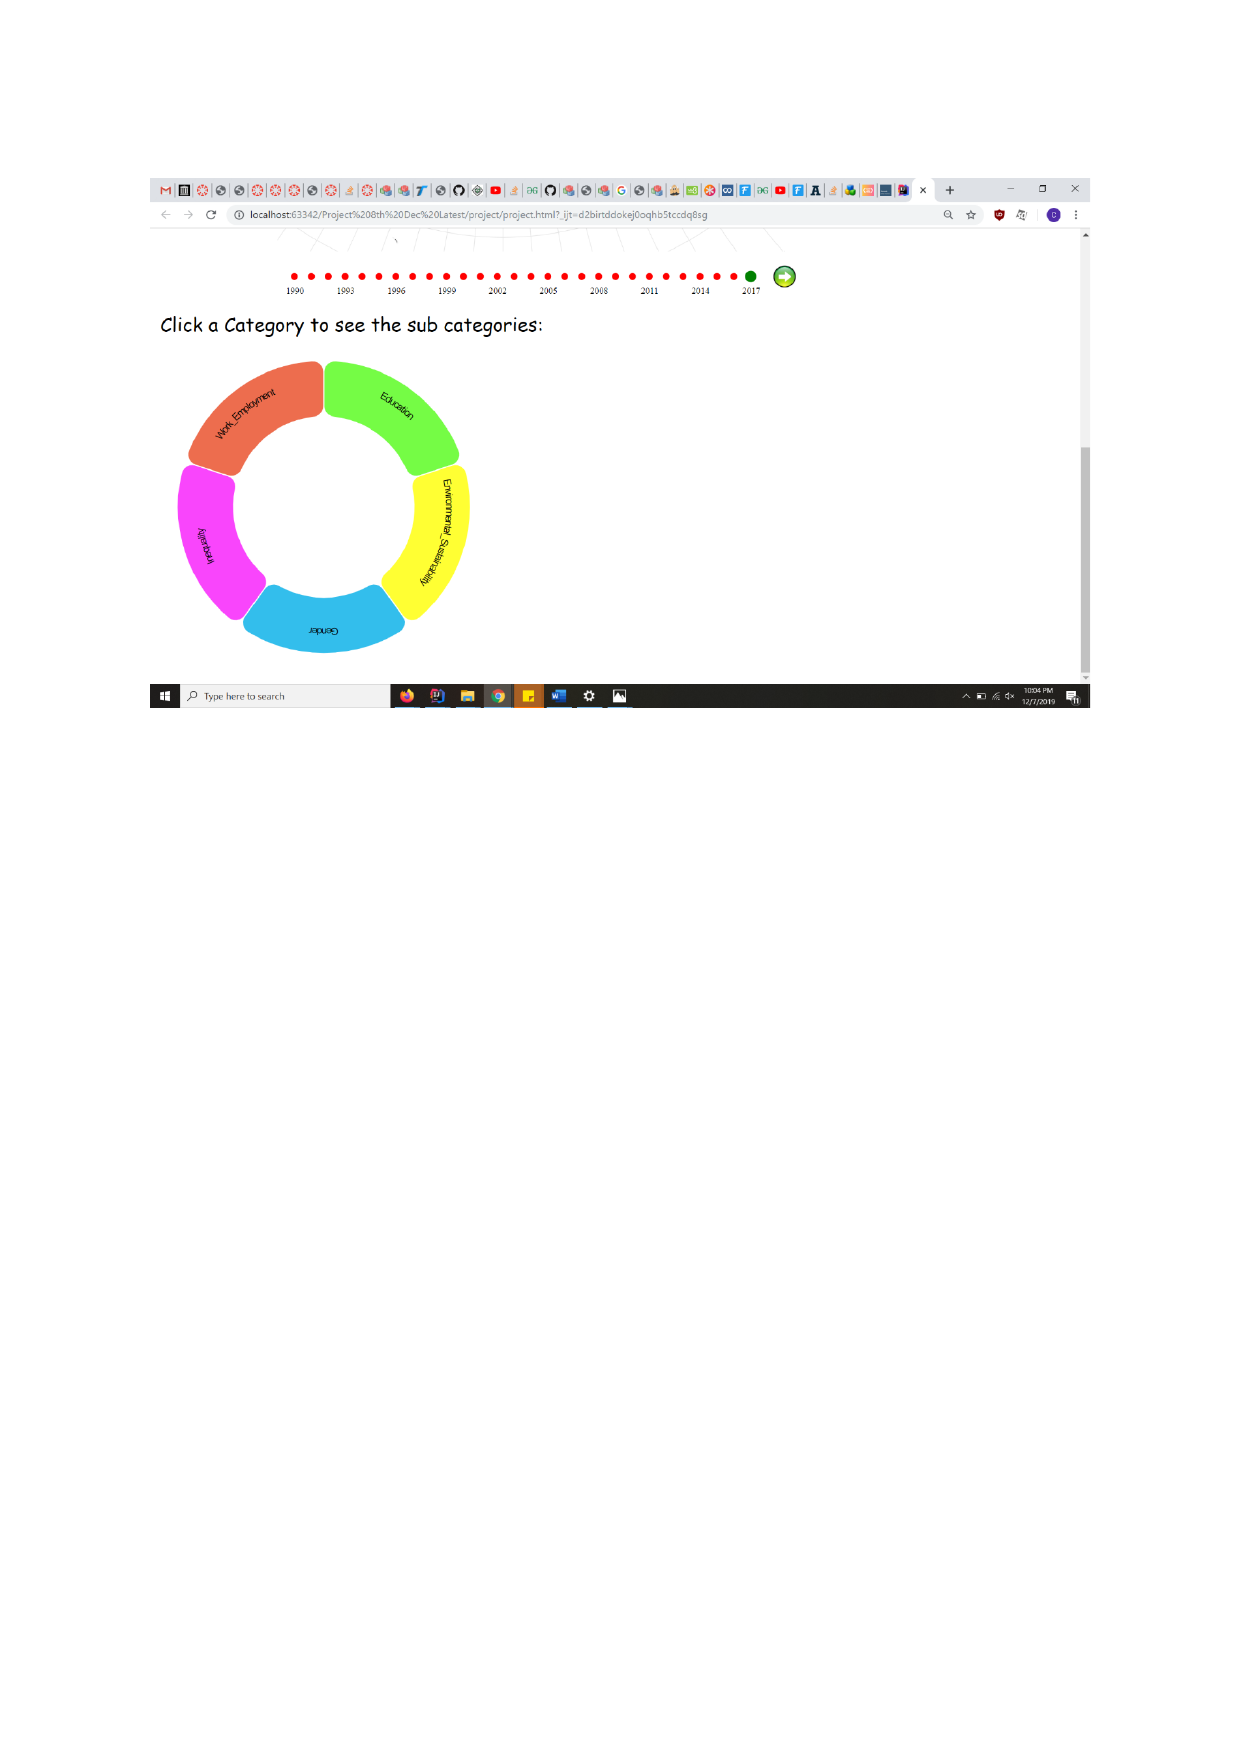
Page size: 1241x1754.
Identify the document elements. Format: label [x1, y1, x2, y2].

picture [150, 178, 1091, 708]
